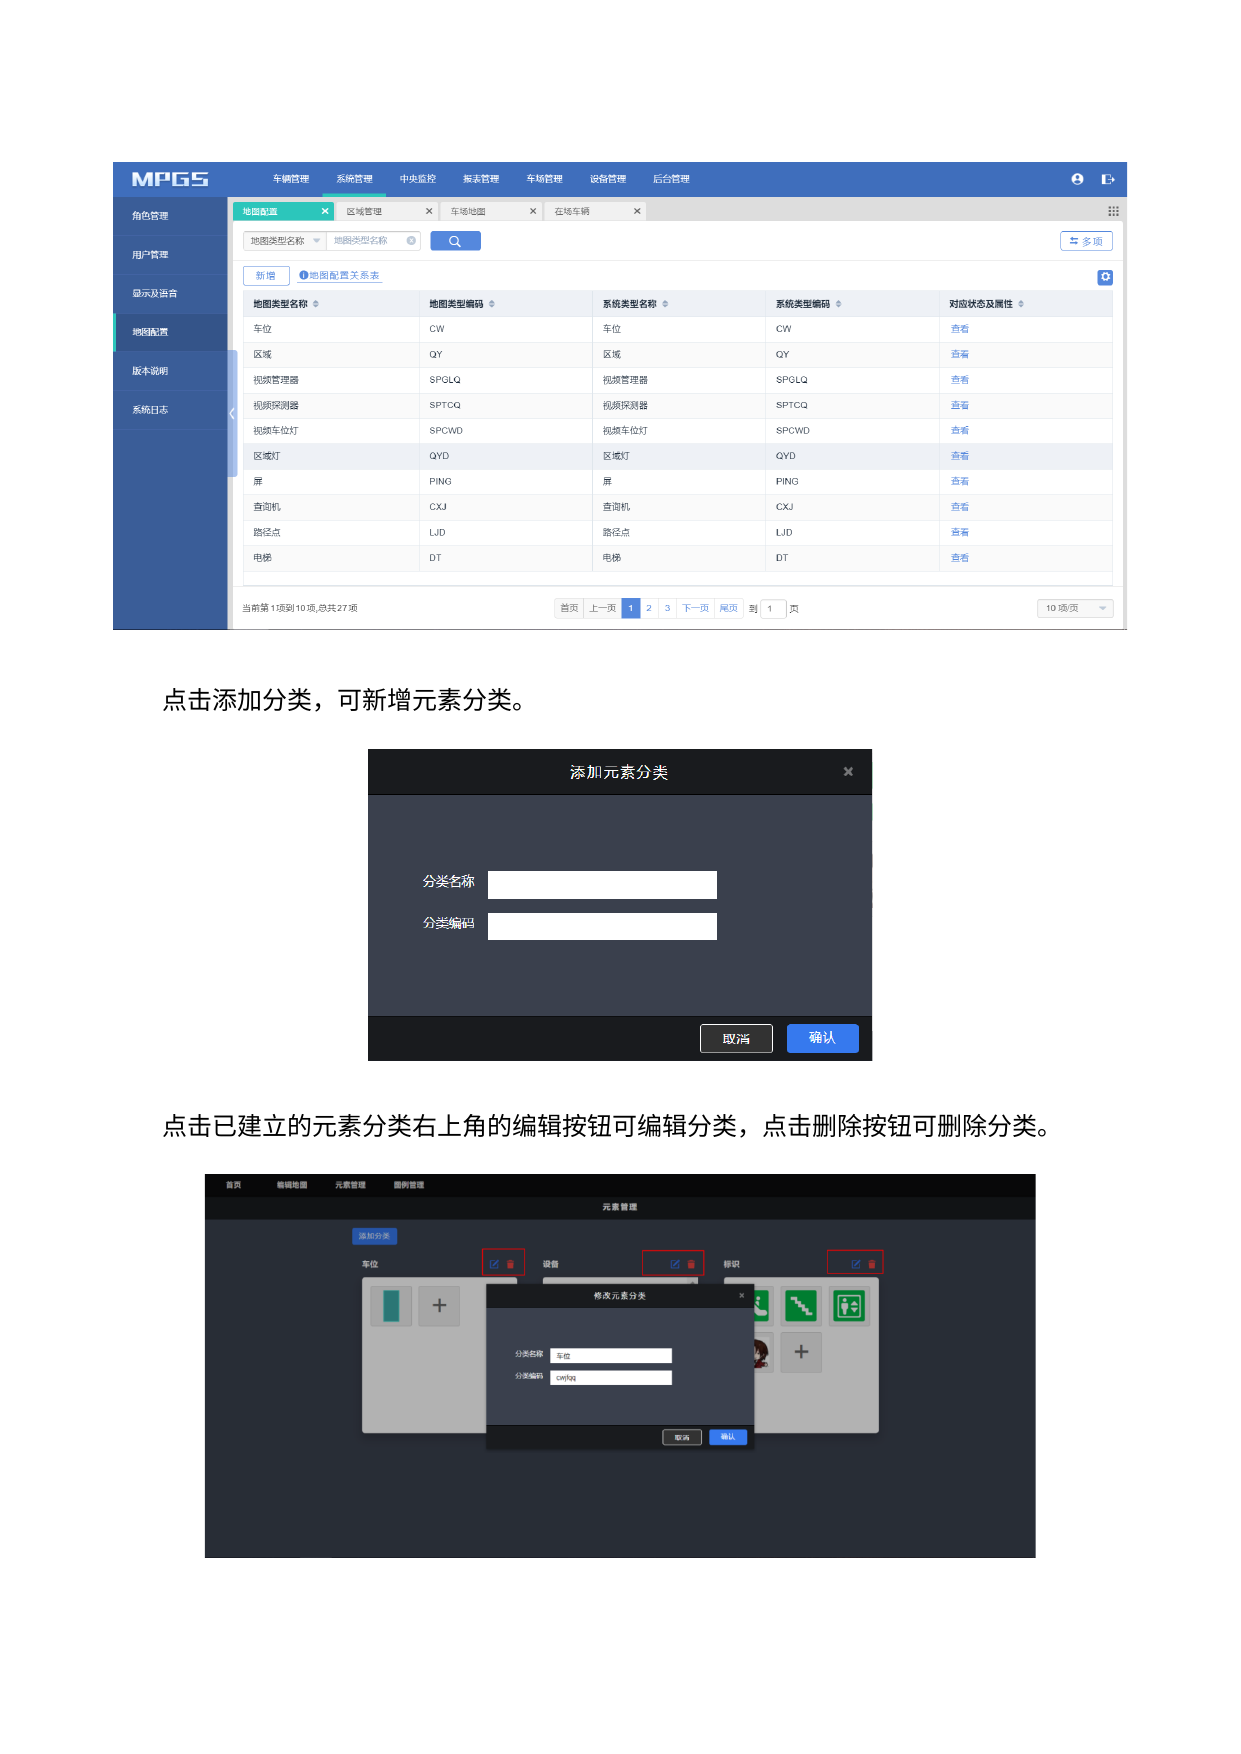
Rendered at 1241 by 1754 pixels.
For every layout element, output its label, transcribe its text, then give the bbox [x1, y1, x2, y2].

list 点击添加分类，可新增元素分类。 [112, 666, 1128, 731]
list 点击已建立的元素分类右上角的编辑按钮可编辑分类，点击删除按钮可删除分类。 [112, 1092, 1128, 1157]
picture [368, 749, 873, 1061]
picture [204, 1174, 1036, 1558]
picture [113, 162, 1128, 630]
